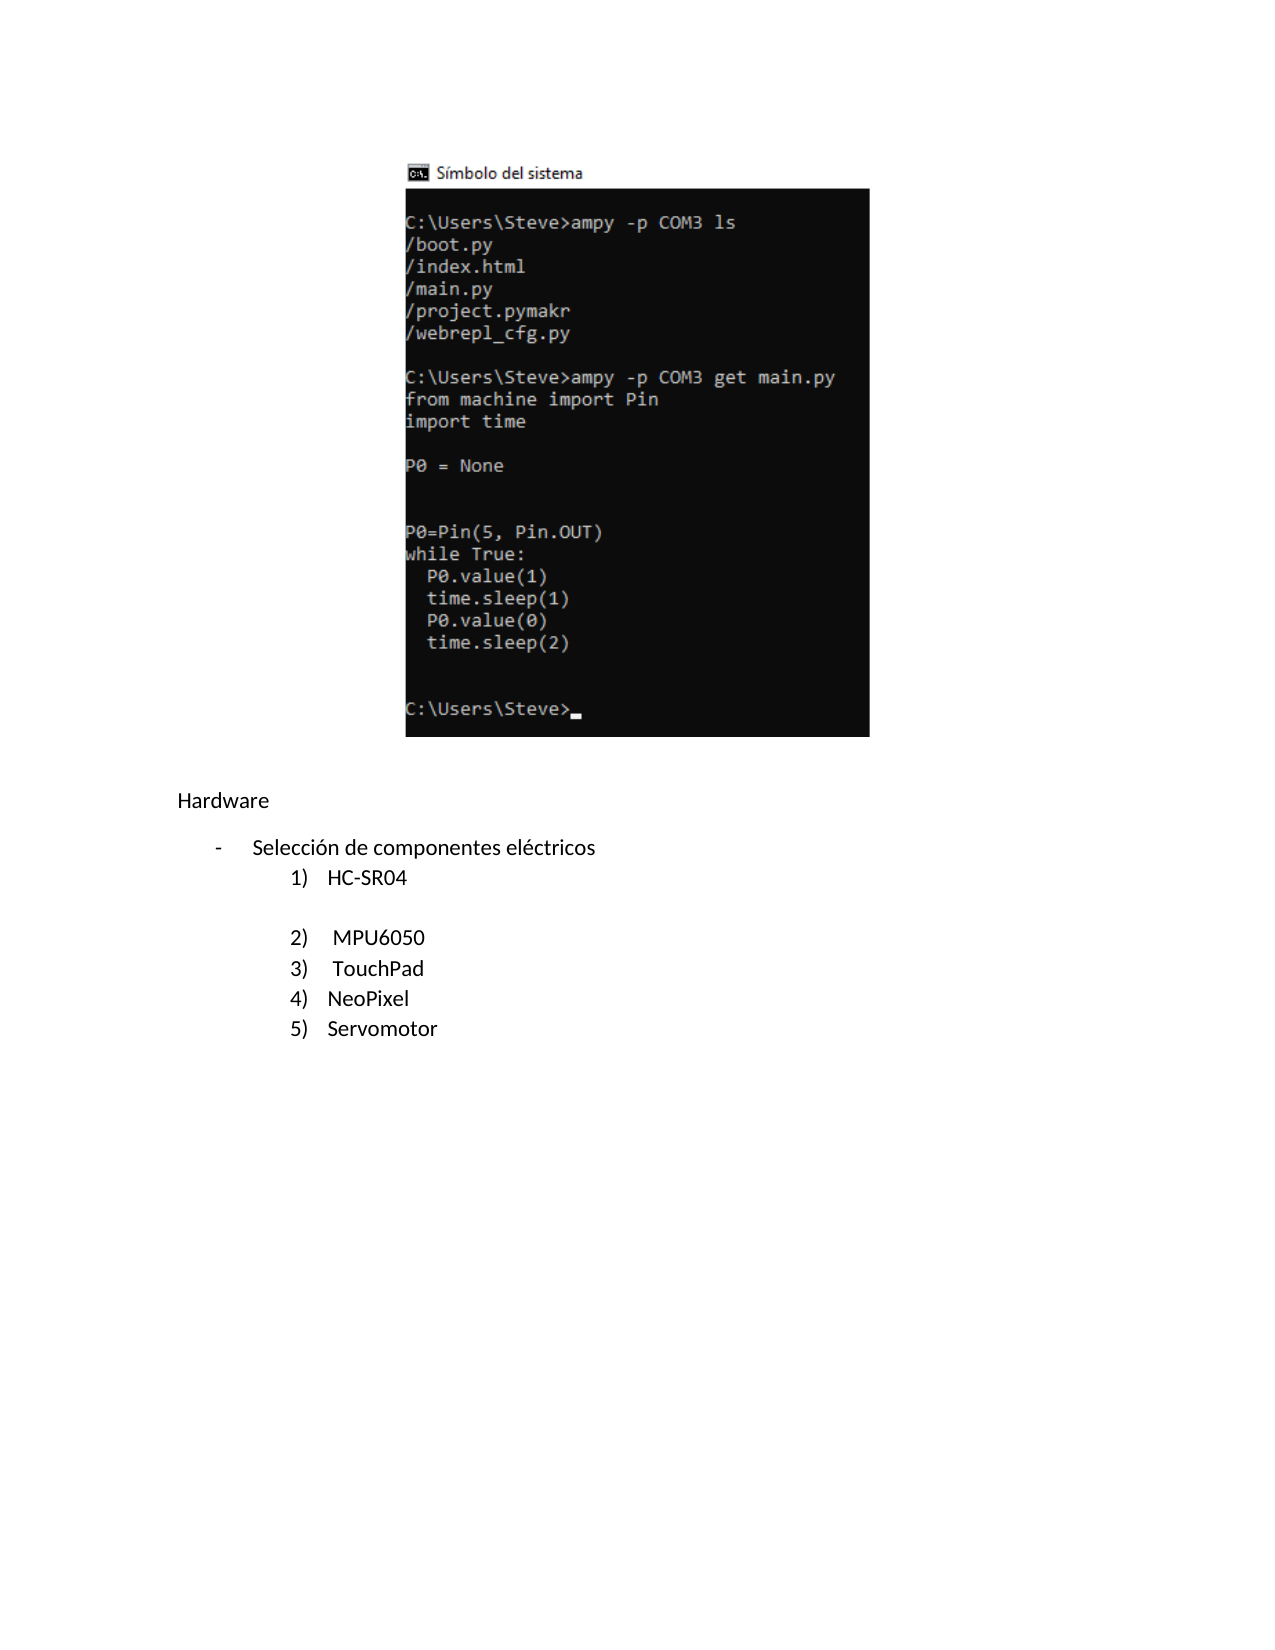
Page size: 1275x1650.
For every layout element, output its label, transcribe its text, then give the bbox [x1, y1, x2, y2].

list TouchPad [290, 954, 1098, 982]
picture [405, 157, 870, 737]
text Hardware [177, 786, 1098, 814]
list Selección de componentes eléctricos [215, 833, 1098, 861]
list MPU6050 [290, 923, 1098, 951]
list HC-SR04 [290, 863, 1098, 891]
list NeoPixel [290, 984, 1098, 1012]
list Servomotor [290, 1014, 1098, 1042]
